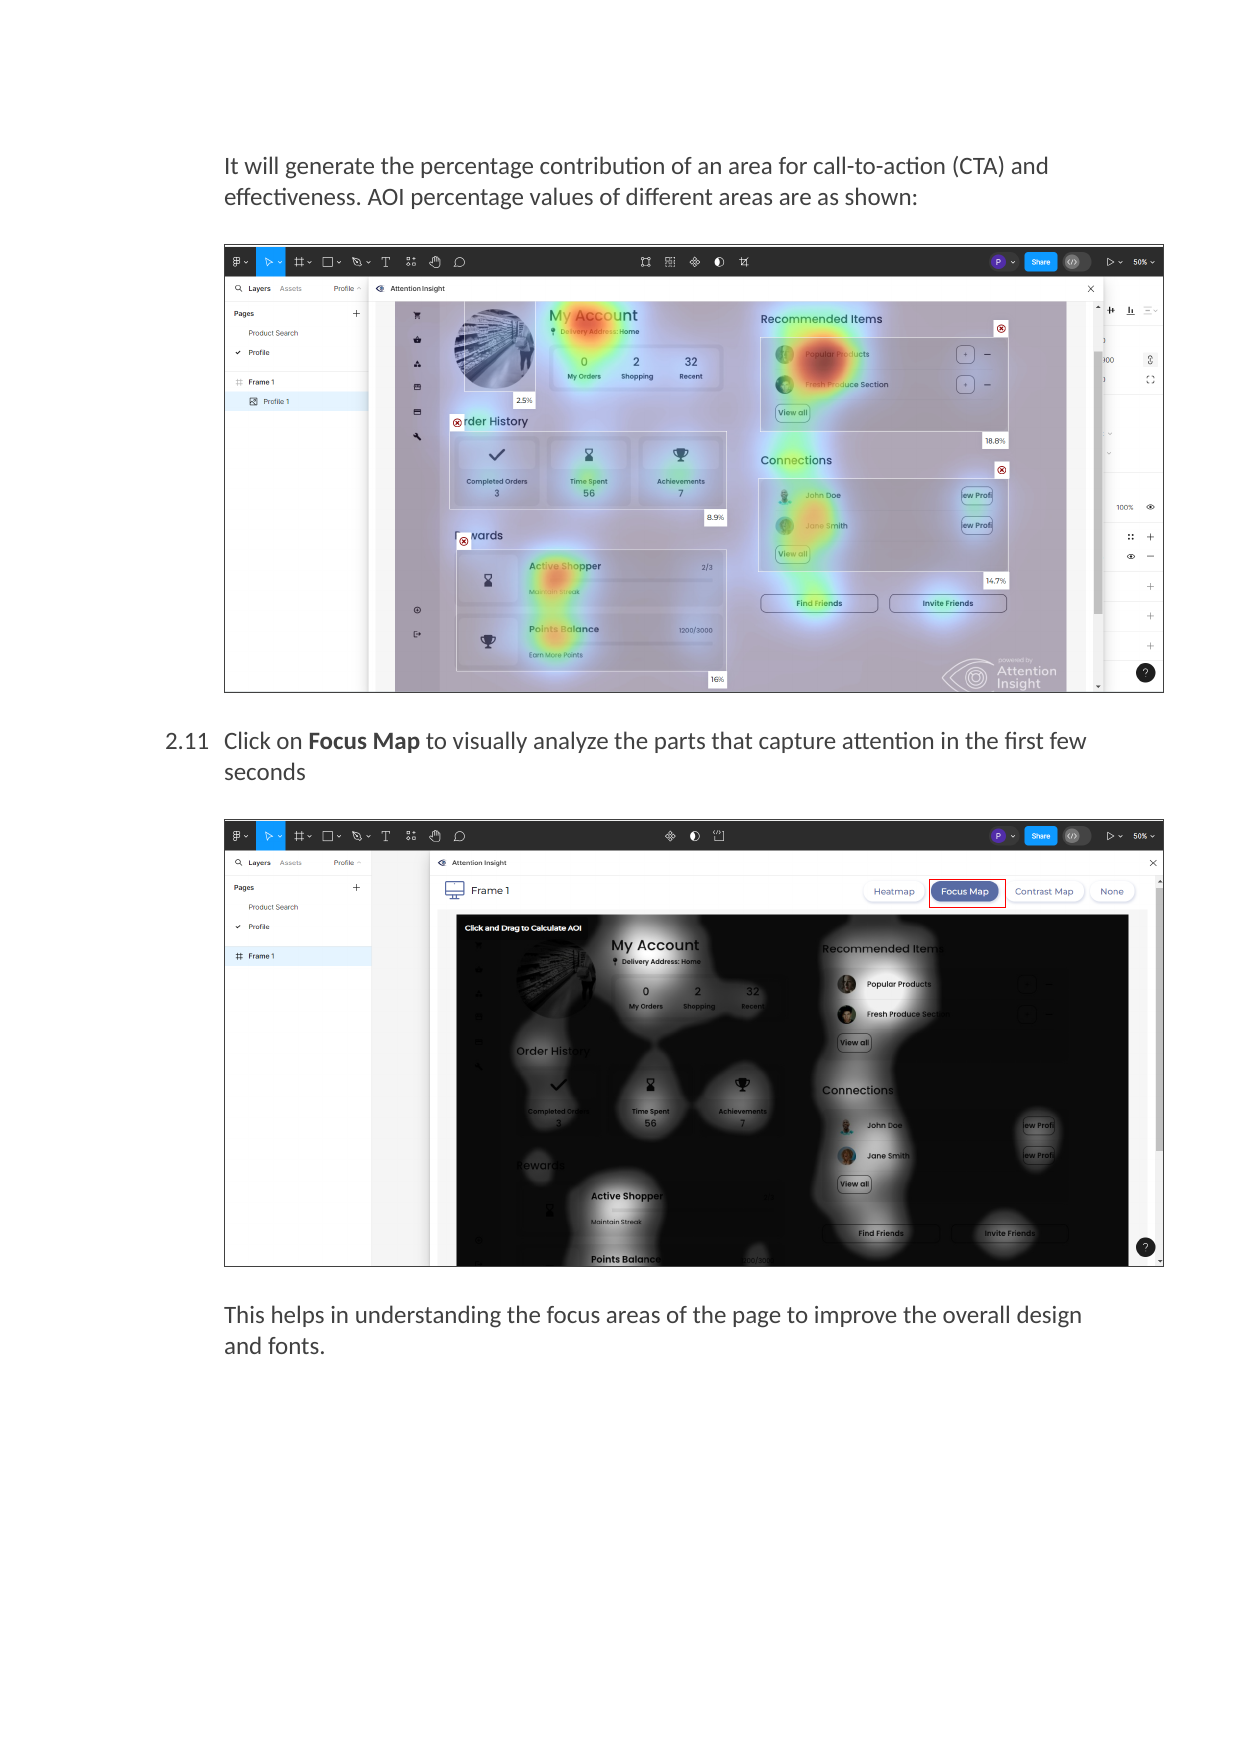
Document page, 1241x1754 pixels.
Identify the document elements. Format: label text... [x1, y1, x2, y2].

list Click on Focus Map to visually analyze the parts that capture attention in the first few seconds [165, 725, 1090, 787]
list It will generate the percentage contribution of an area for call-to-action (CTA) and effectiveness. AOI percentage values of different areas are as shown: [224, 150, 1090, 212]
text This helps in understanding the focus areas of the page to improve the overall design and fonts. [224, 1268, 1090, 1361]
picture [225, 245, 1163, 692]
picture [225, 820, 1163, 1266]
